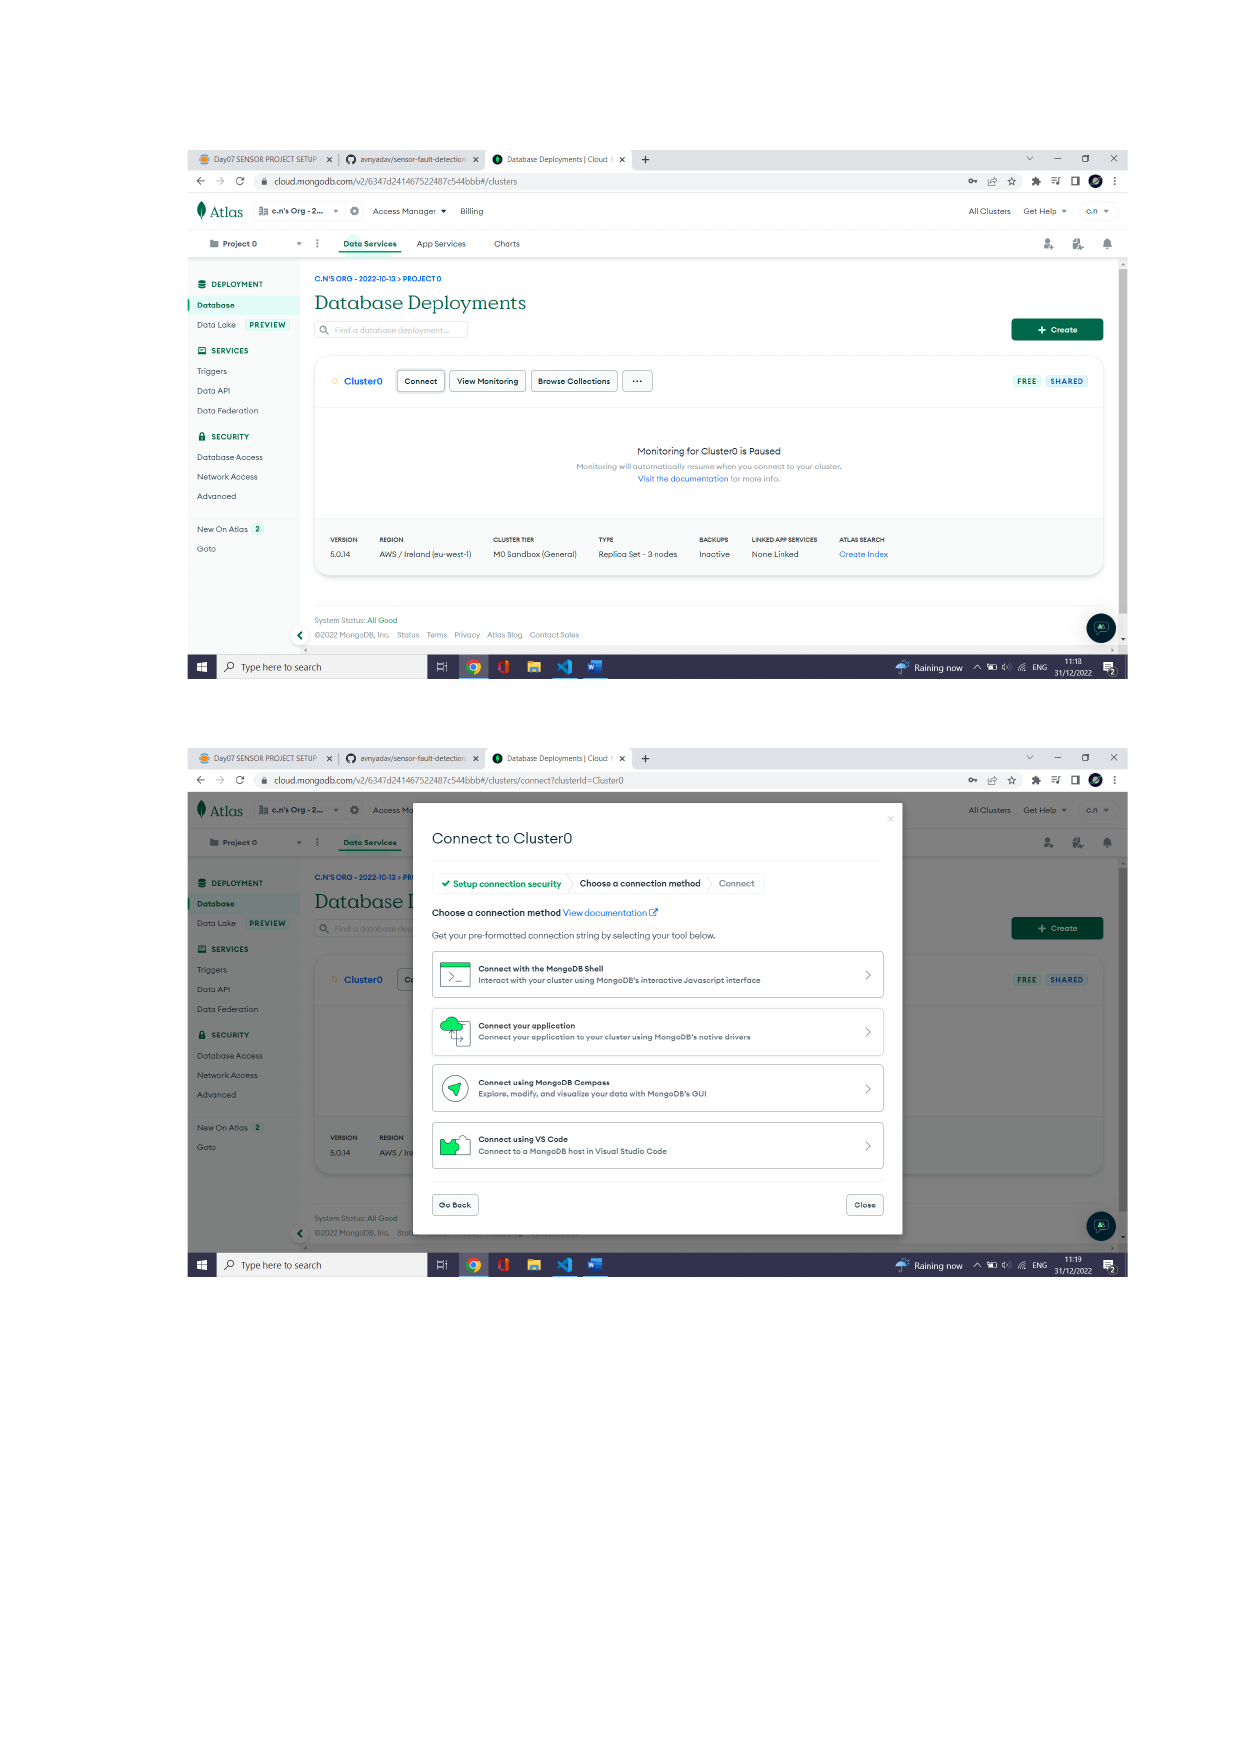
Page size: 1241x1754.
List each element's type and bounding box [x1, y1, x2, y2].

picture [187, 150, 1128, 679]
picture [187, 748, 1128, 1277]
